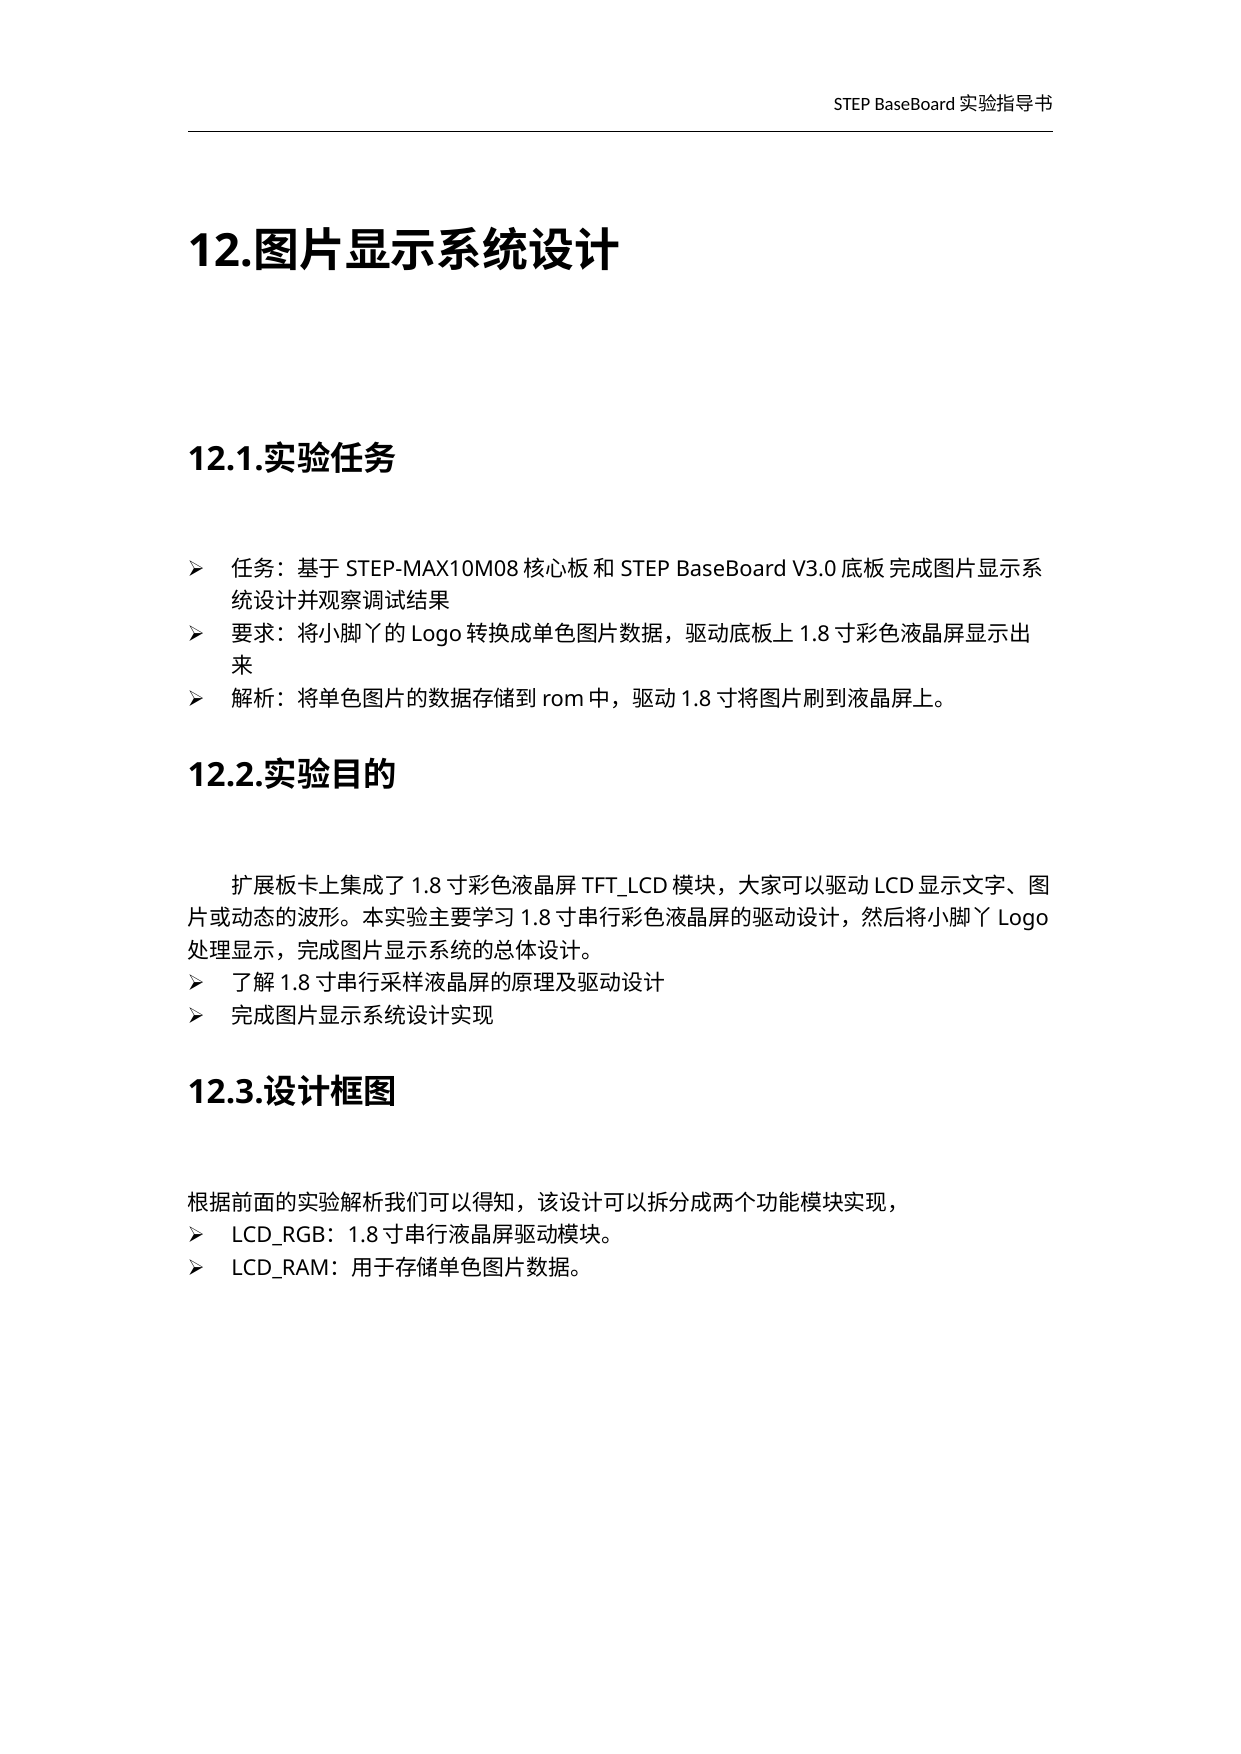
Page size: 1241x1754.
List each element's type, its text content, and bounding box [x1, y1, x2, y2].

subtitle 12.1.实验任务 [187, 423, 1053, 488]
text 扩展板卡上集成了1.8寸彩色液晶屏TFT_LCD模块，大家可以驱动LCD显示文字、图片或动态的波形。本实验主要学习1.8寸串行彩色液晶屏的驱动设计，然后将小脚丫Logo处理显示，完成图片显示系统的总体设计。 [187, 867, 1053, 965]
list 要求：将小脚丫的Logo转换成单色图片数据，驱动底板上1.8寸彩色液晶屏显示出来 [187, 615, 1053, 680]
text 根据前面的实验解析我们可以得知，该设计可以拆分成两个功能模块实现， [187, 1184, 1053, 1217]
list 完成图片显示系统设计实现 [187, 997, 1053, 1030]
subtitle 12.3.设计框图 [187, 1057, 1053, 1122]
list 了解1.8寸串行采样液晶屏的原理及驱动设计 [187, 965, 1053, 997]
subtitle 12.2.实验目的 [187, 740, 1053, 805]
list 任务：基于 STEP-MAX10M08核心板 和 STEP BaseBoard V3.0底板 完成图片显示系统设计并观察调试结果 [187, 550, 1053, 615]
list 解析：将单色图片的数据存储到rom中，驱动1.8寸将图片刷到液晶屏上。 [187, 680, 1053, 713]
list LCD_RAM：用于存储单色图片数据。 [187, 1249, 1053, 1282]
subtitle 12.图片显示系统设计 [187, 197, 1053, 295]
list LCD_RGB：1.8寸串行液晶屏驱动模块。 [187, 1217, 1053, 1249]
